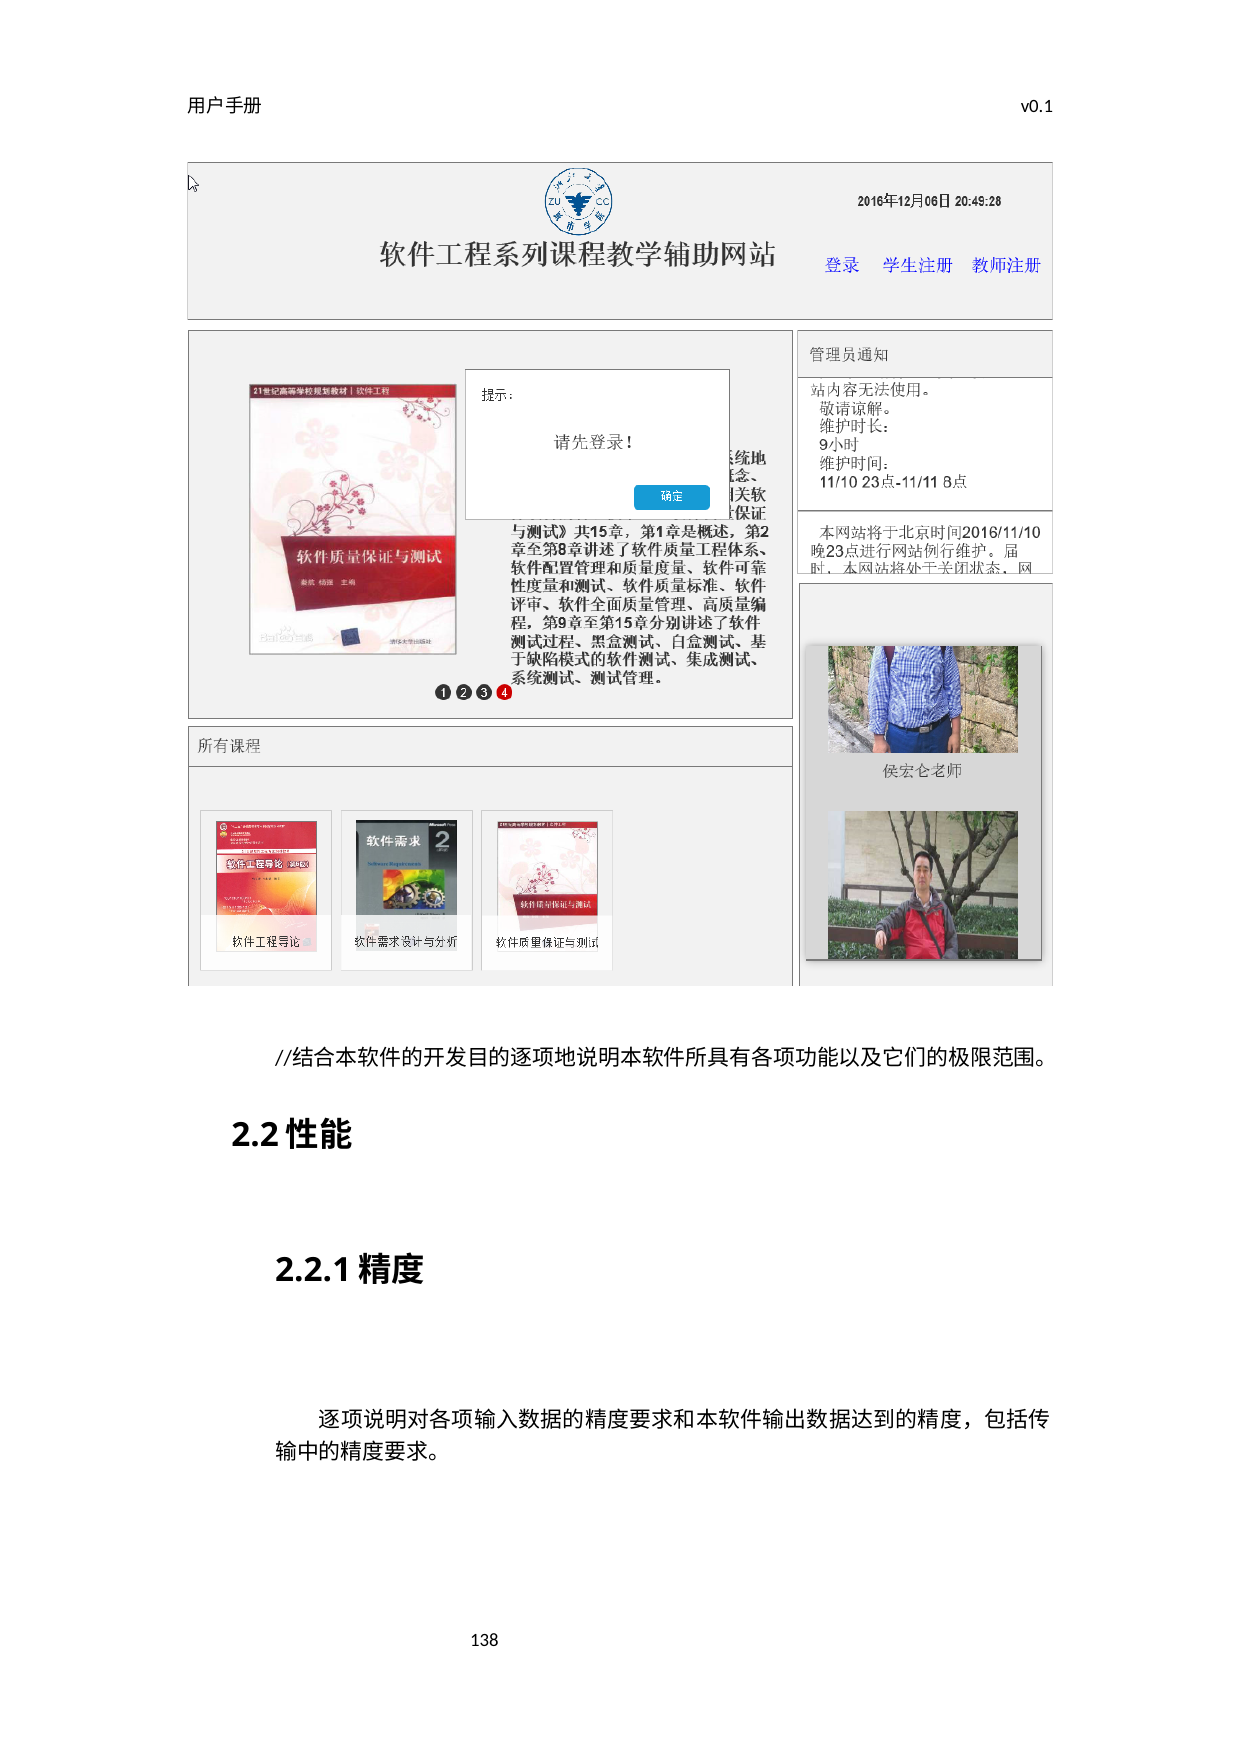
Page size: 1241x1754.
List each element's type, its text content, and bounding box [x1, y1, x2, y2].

text 逐项说明对各项输入数据的精度要求和本软件输出数据达到的精度，包括传输中的精度要求。 [275, 1401, 1053, 1466]
picture [187, 162, 1053, 986]
subtitle 2.2性能 [187, 1099, 1053, 1164]
subtitle 2.2.1精度 [231, 1234, 1053, 1299]
text //结合本软件的开发目的逐项地说明本软件所具有各项功能以及它们的极限范围。 [231, 1039, 1053, 1072]
